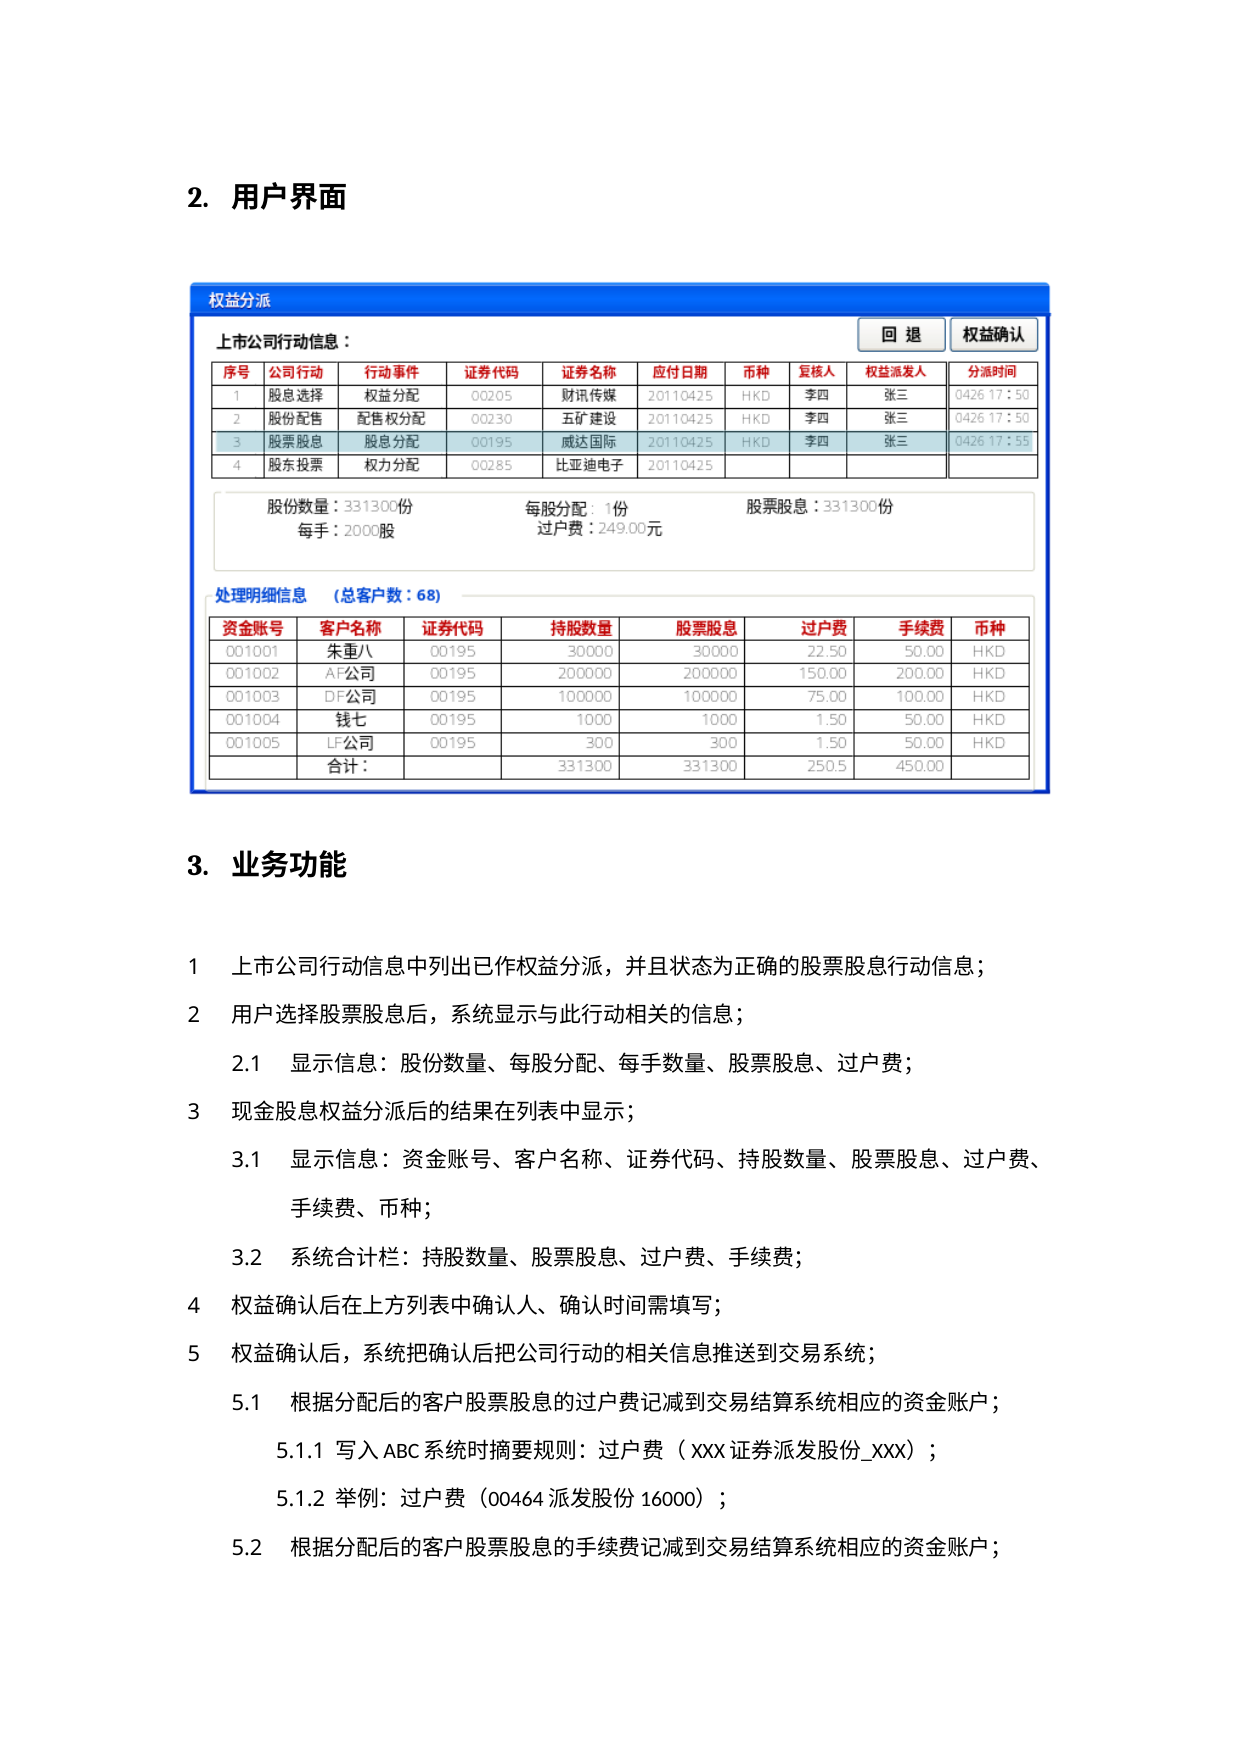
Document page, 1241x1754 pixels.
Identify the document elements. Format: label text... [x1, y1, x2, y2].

list 权益确认后，系统把确认后把公司行动的相关信息推送到交易系统； [187, 1336, 1053, 1368]
list 用户选择股票股息后，系统显示与此行动相关的信息； [187, 997, 1053, 1030]
list 上市公司行动信息中列出已作权益分派，并且状态为正确的股票股息行动信息； [187, 949, 1053, 981]
list 现金股息权益分派后的结果在列表中显示； [187, 1094, 1053, 1126]
list 写入ABC系统时摘要规则：过户费（ XXX证券派发股份_XXX）； [276, 1433, 1053, 1465]
subtitle 业务功能 [187, 830, 1053, 895]
list 根据分配后的客户股票股息的手续费记减到交易结算系统相应的资金账户； [231, 1529, 1053, 1562]
list 根据分配后的客户股票股息的过户费记减到交易结算系统相应的资金账户； [231, 1384, 1053, 1417]
list 系统合计栏：持股数量、股票股息、过户费、手续费； [231, 1239, 1053, 1272]
list 权益确认后在上方列表中确认人、确认时间需填写； [187, 1288, 1053, 1320]
list 举例：过户费（00464派发股份16000）； [276, 1481, 1053, 1513]
list 显示信息：资金账号、客户名称、证券代码、持股数量、股票股息、过户费、手续费、币种； [231, 1142, 1053, 1223]
subtitle 用户界面 [187, 162, 1053, 227]
list 显示信息：股份数量、每股分配、每手数量、股票股息、过户费； [231, 1046, 1053, 1078]
